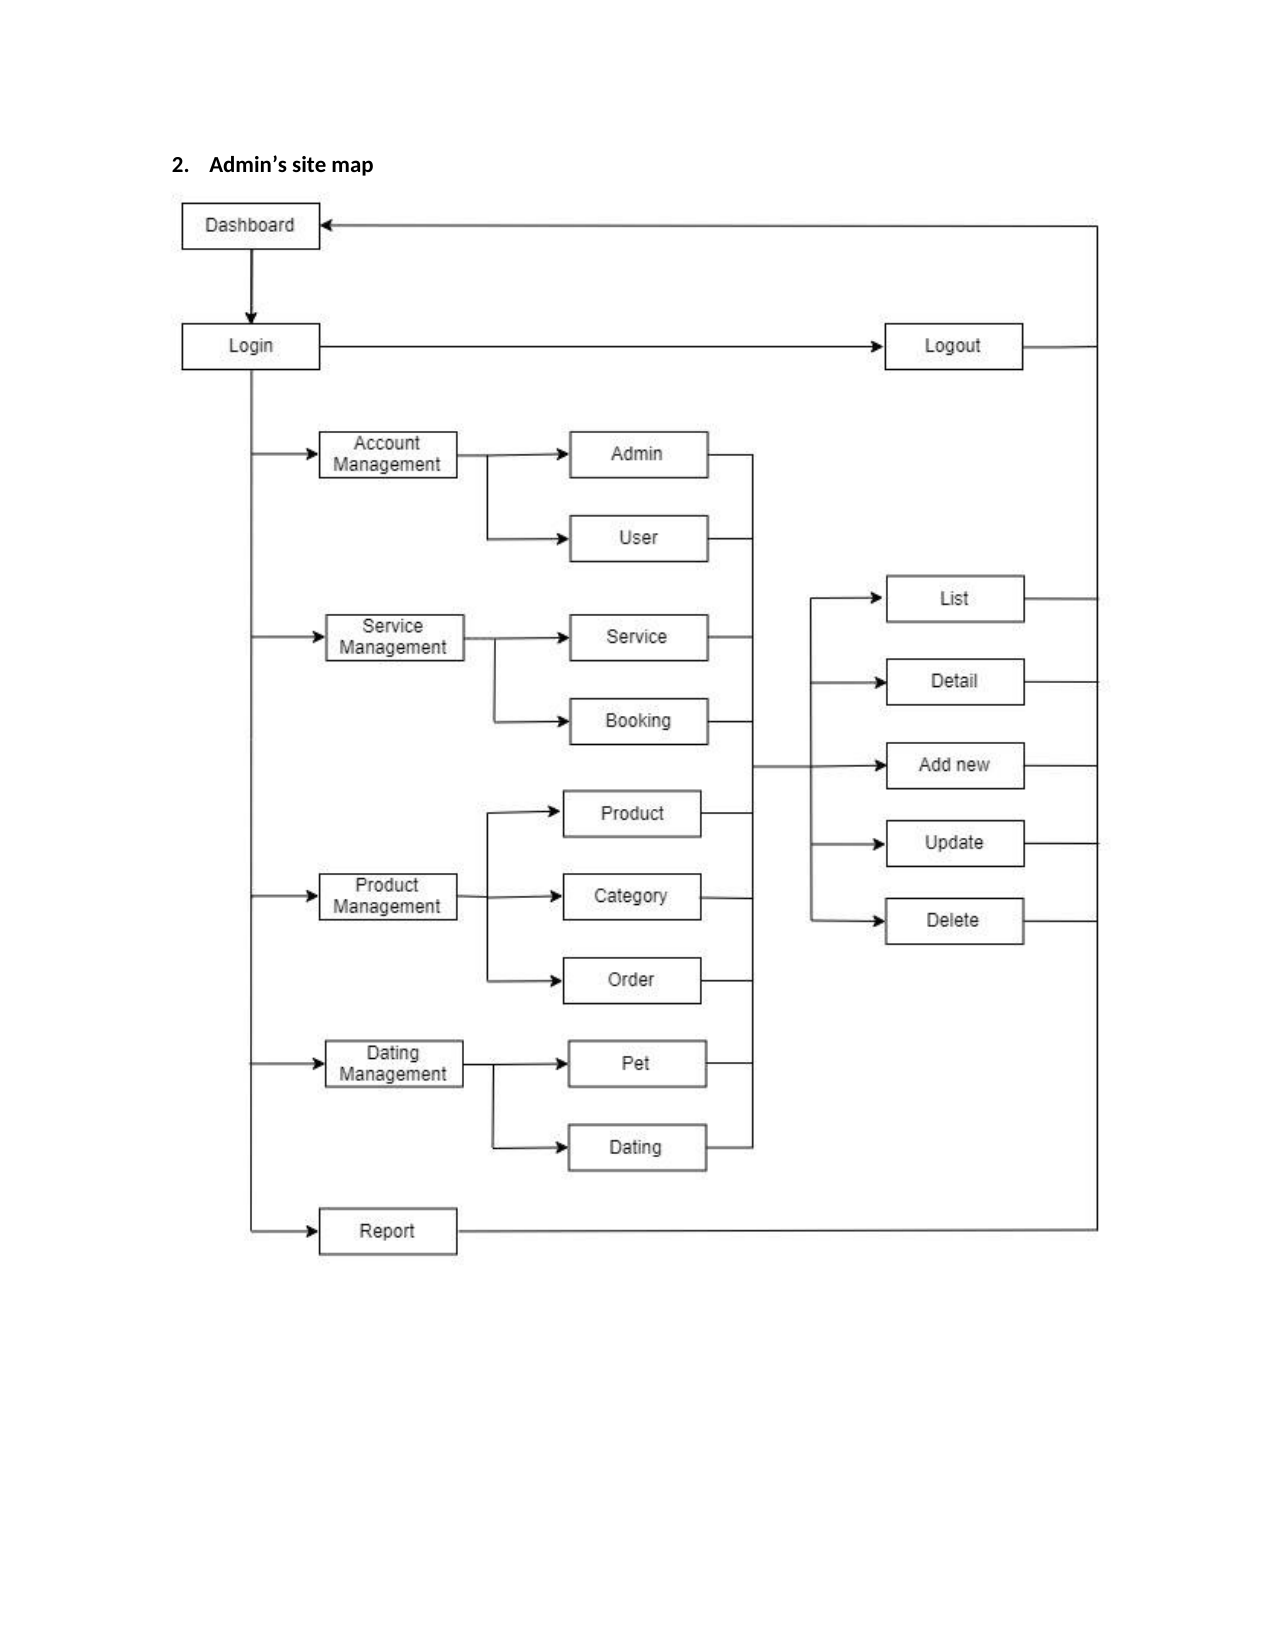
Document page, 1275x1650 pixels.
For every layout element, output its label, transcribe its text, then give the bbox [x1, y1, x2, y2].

picture [159, 180, 1135, 1279]
list Admin’s site map [172, 150, 1125, 178]
